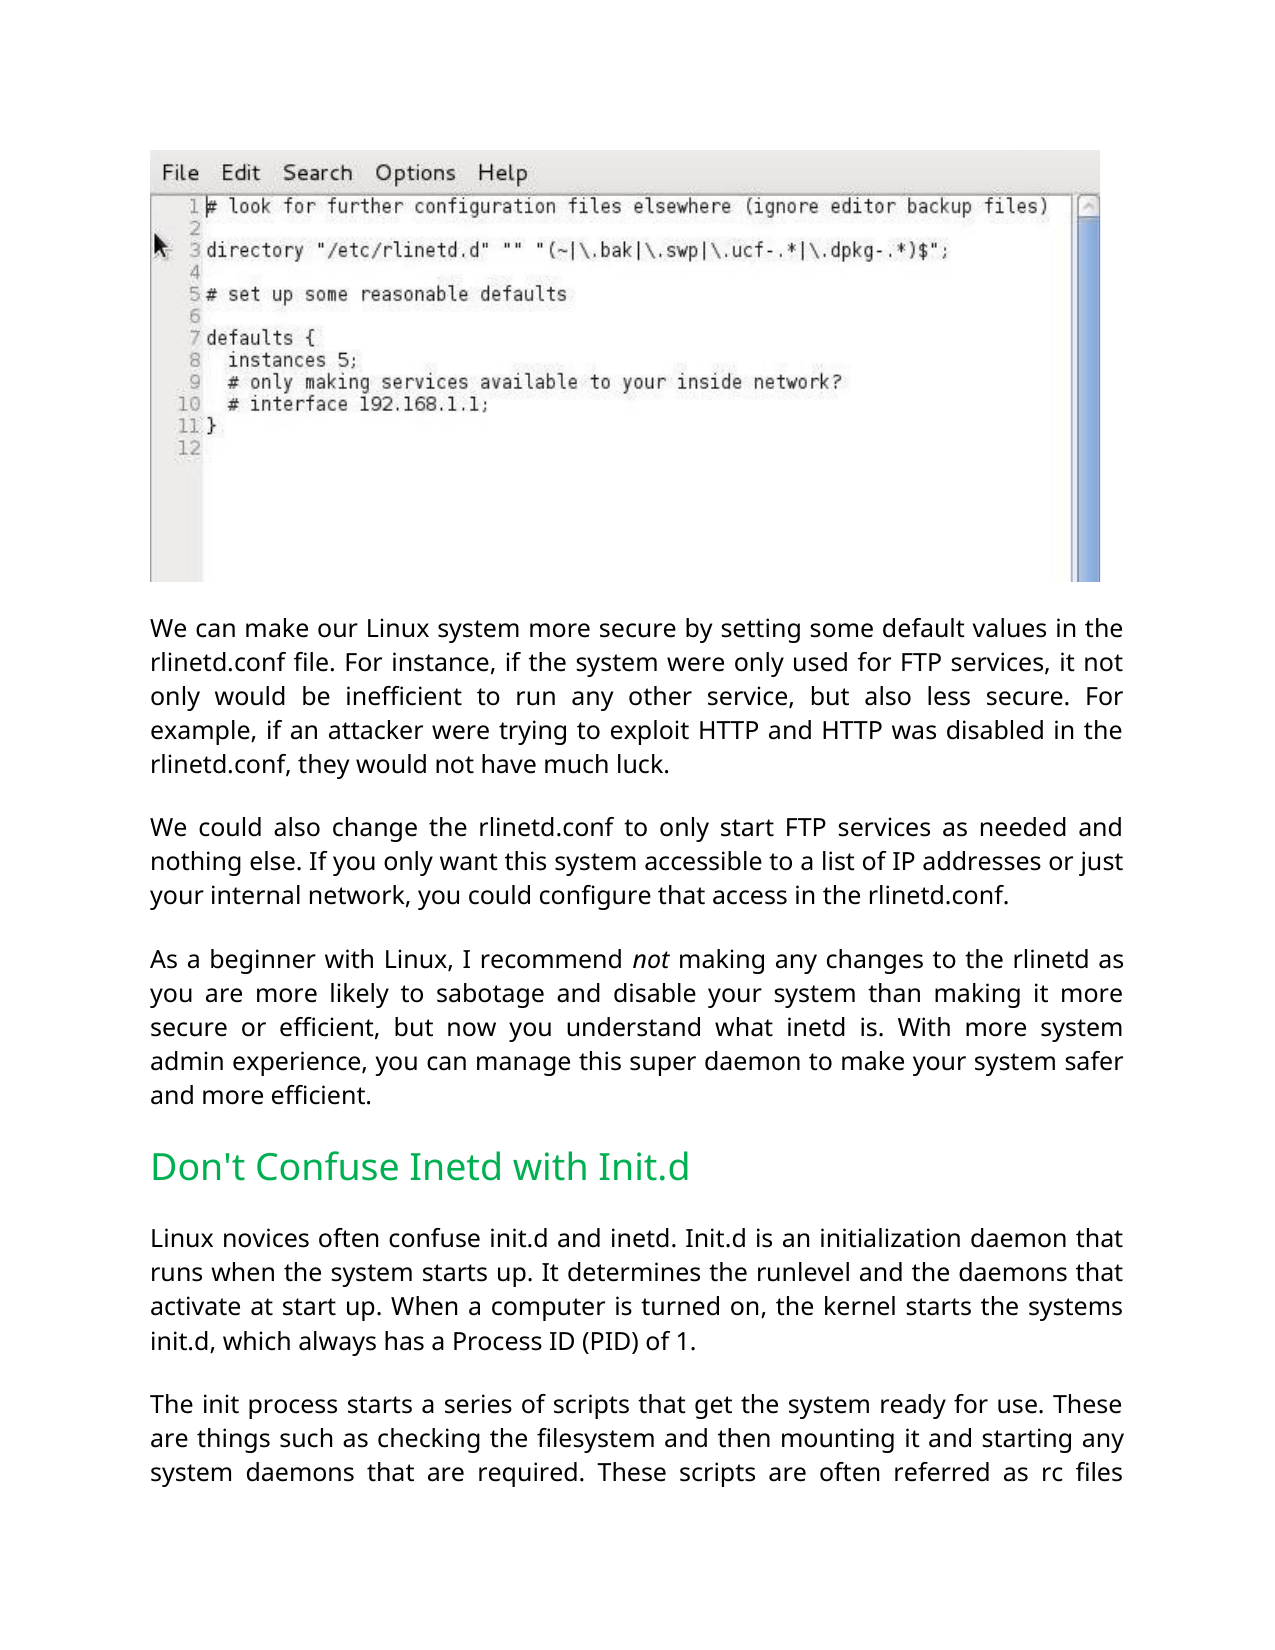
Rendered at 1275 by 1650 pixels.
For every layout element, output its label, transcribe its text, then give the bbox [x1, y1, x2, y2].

text Linux novices often confuse init.d and inetd. Init.d is an initialization daemon that runs when the system starts up. It determines the runlevel and the daemons that activate at start up. When a computer is turned on, the kernel starts the systems init.d, which always has a Process ID (PID) of 1. [150, 1221, 1125, 1357]
text As a beginner with Linux, I recommend not making any changes to the rlinetd as you are more likely to sabotage and disable your system than making it more secure or efficient, but now you understand what inetd is. With more system admin experience, you can manage this super daemon to make your system safer and more efficient. [150, 941, 1125, 1112]
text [150, 1386, 1125, 1488]
text We can make our Linux system more secure by setting some default values in the rlinetd.conf file. For instance, if the system were only used for FTP services, it not only would be inefficient to run any other service, but also less secure. For example, if an attacker were trying to exploit HTTP and HTTP was disabled in the rlinetd.conf, they would not have much luck. [150, 610, 1125, 781]
text Don't Confuse Inetd with Init.d [150, 1141, 1125, 1192]
picture [150, 150, 1100, 582]
text We could also change the rlinetd.conf to only start FTP services as needed and nothing else. If you only want this system accessible to a list of IP addresses or just your internal network, you could configure that access in the rlinetd.conf. [150, 810, 1125, 912]
